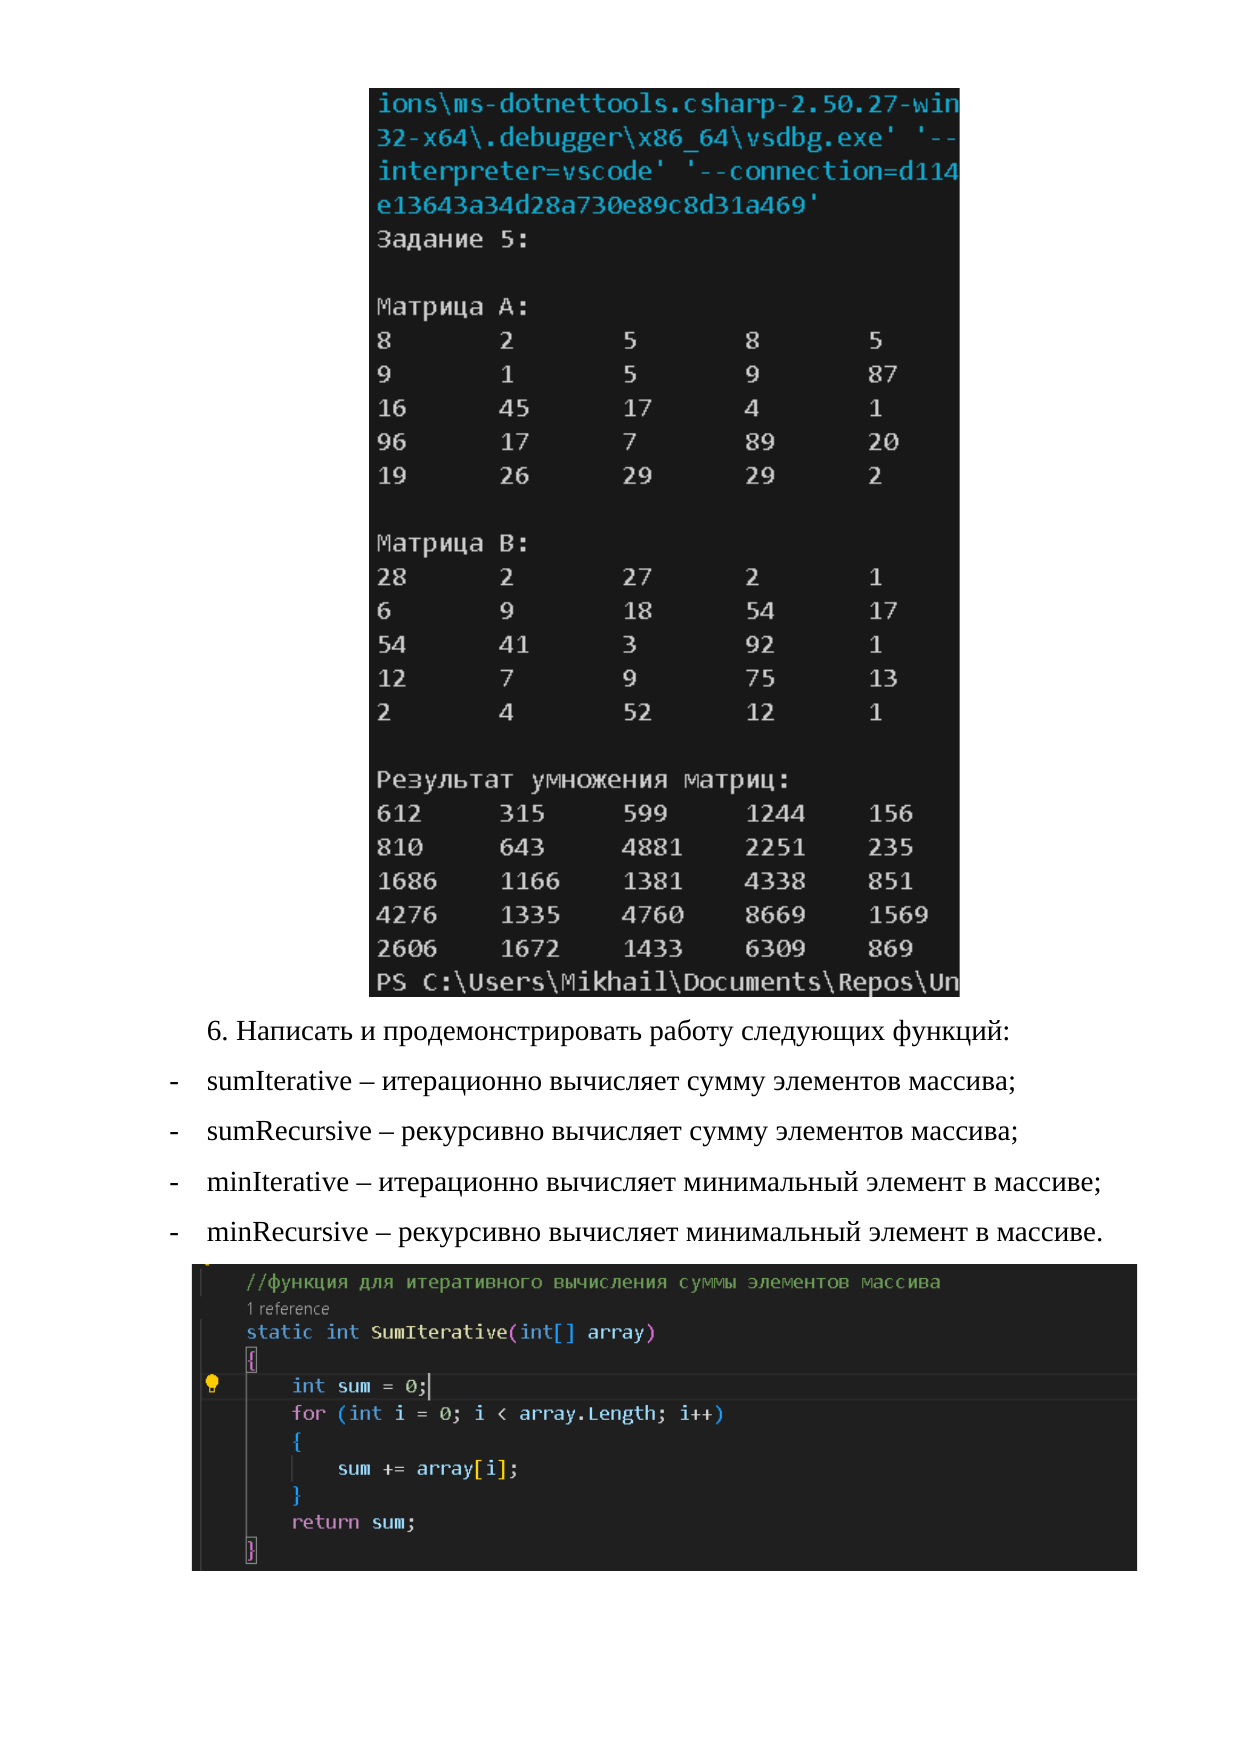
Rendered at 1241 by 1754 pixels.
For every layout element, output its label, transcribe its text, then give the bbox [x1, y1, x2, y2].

text 6. Написать и продемонстрировать работу следующих функций: [148, 1013, 1181, 1046]
list sumRecursive – рекурсивно вычисляет сумму элементов массива; [169, 1113, 1181, 1147]
list minRecursive – рекурсивно вычисляет минимальный элемент в массиве. [169, 1214, 1181, 1248]
list sumIterative – итерационно вычисляет сумму элементов массива; [169, 1063, 1181, 1097]
picture [191, 1264, 1138, 1571]
picture [369, 88, 960, 997]
list minIterative – итерационно вычисляет минимальный элемент в массиве; [169, 1164, 1181, 1197]
